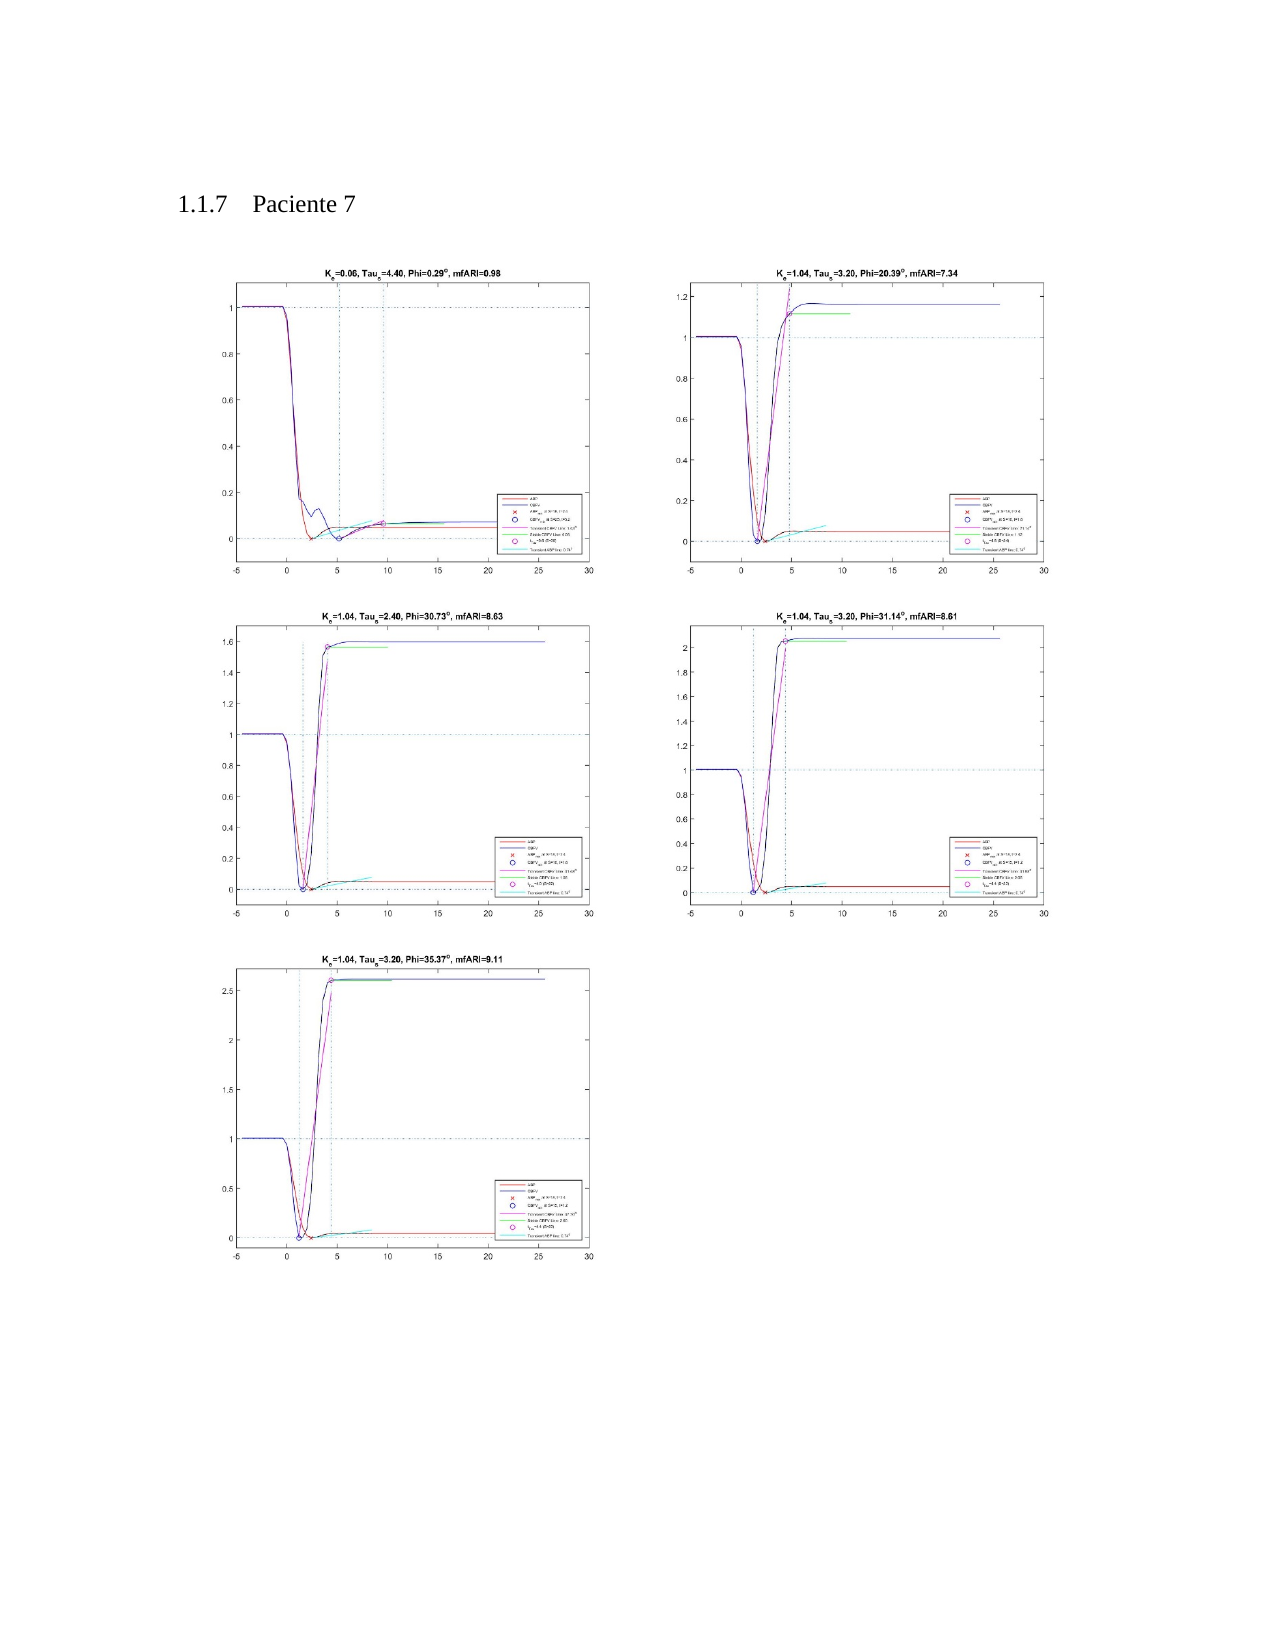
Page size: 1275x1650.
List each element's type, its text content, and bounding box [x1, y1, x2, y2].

picture [177, 601, 1087, 942]
picture [177, 257, 1087, 599]
picture [177, 944, 632, 1285]
subtitle Paciente 7 [177, 189, 1098, 218]
